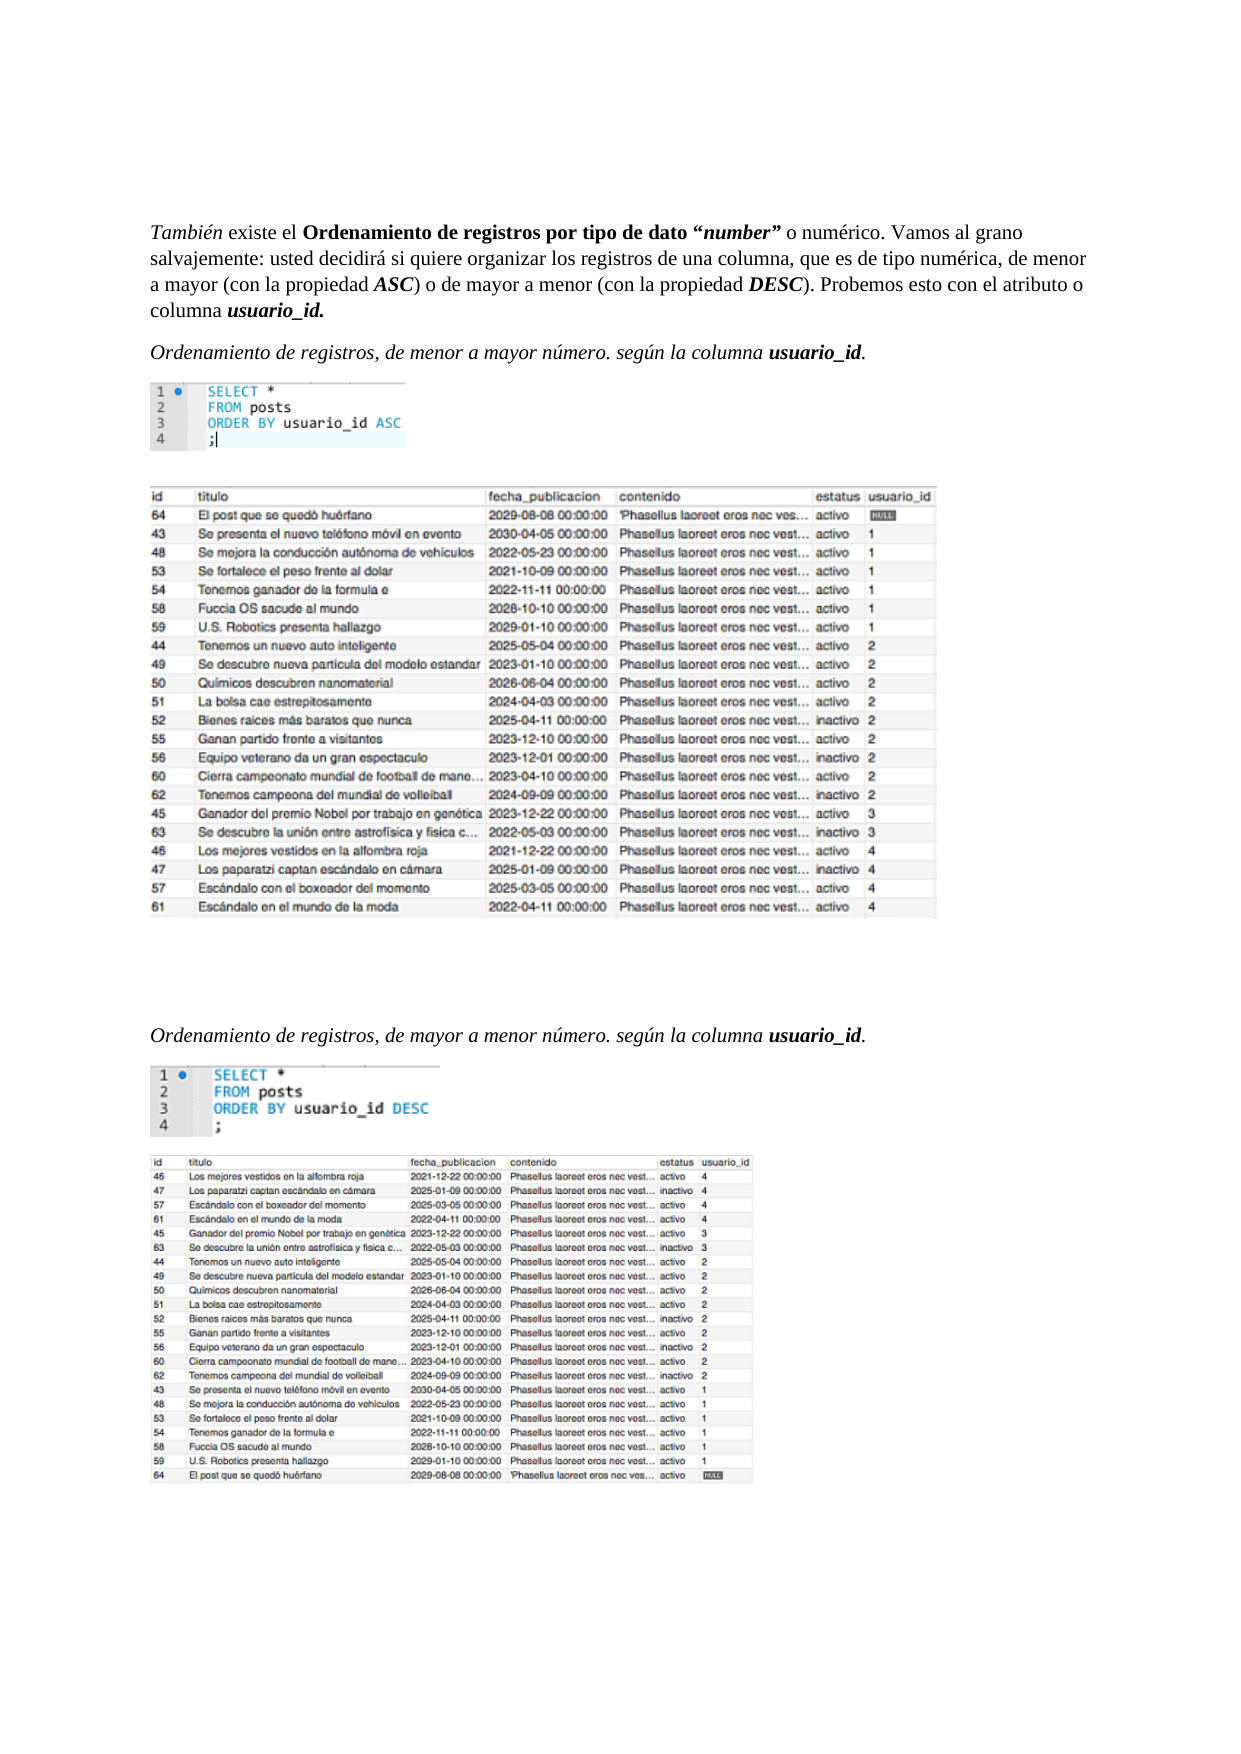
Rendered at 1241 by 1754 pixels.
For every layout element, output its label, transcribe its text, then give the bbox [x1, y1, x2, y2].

text Ordenamiento de registros, de mayor a menor número. según la columna usuario_id. [150, 1023, 1090, 1047]
picture [150, 1155, 754, 1484]
text También existe el Ordenamiento de registros por tipo de dato “number” o numérico. Vamos al grano salvajemente: usted decidirá si quiere organizar los registros de una columna, que es de tipo numérica, de menor a mayor (con la propiedad ASC) o de mayor a menor (con la propiedad DESC). Probemos esto con el atributo o columna usuario_id. [150, 220, 1090, 322]
picture [150, 1065, 440, 1137]
picture [150, 486, 937, 919]
text Ordenamiento de registros, de menor a mayor número. según la columna usuario_id. [150, 340, 1090, 364]
picture [150, 382, 406, 451]
